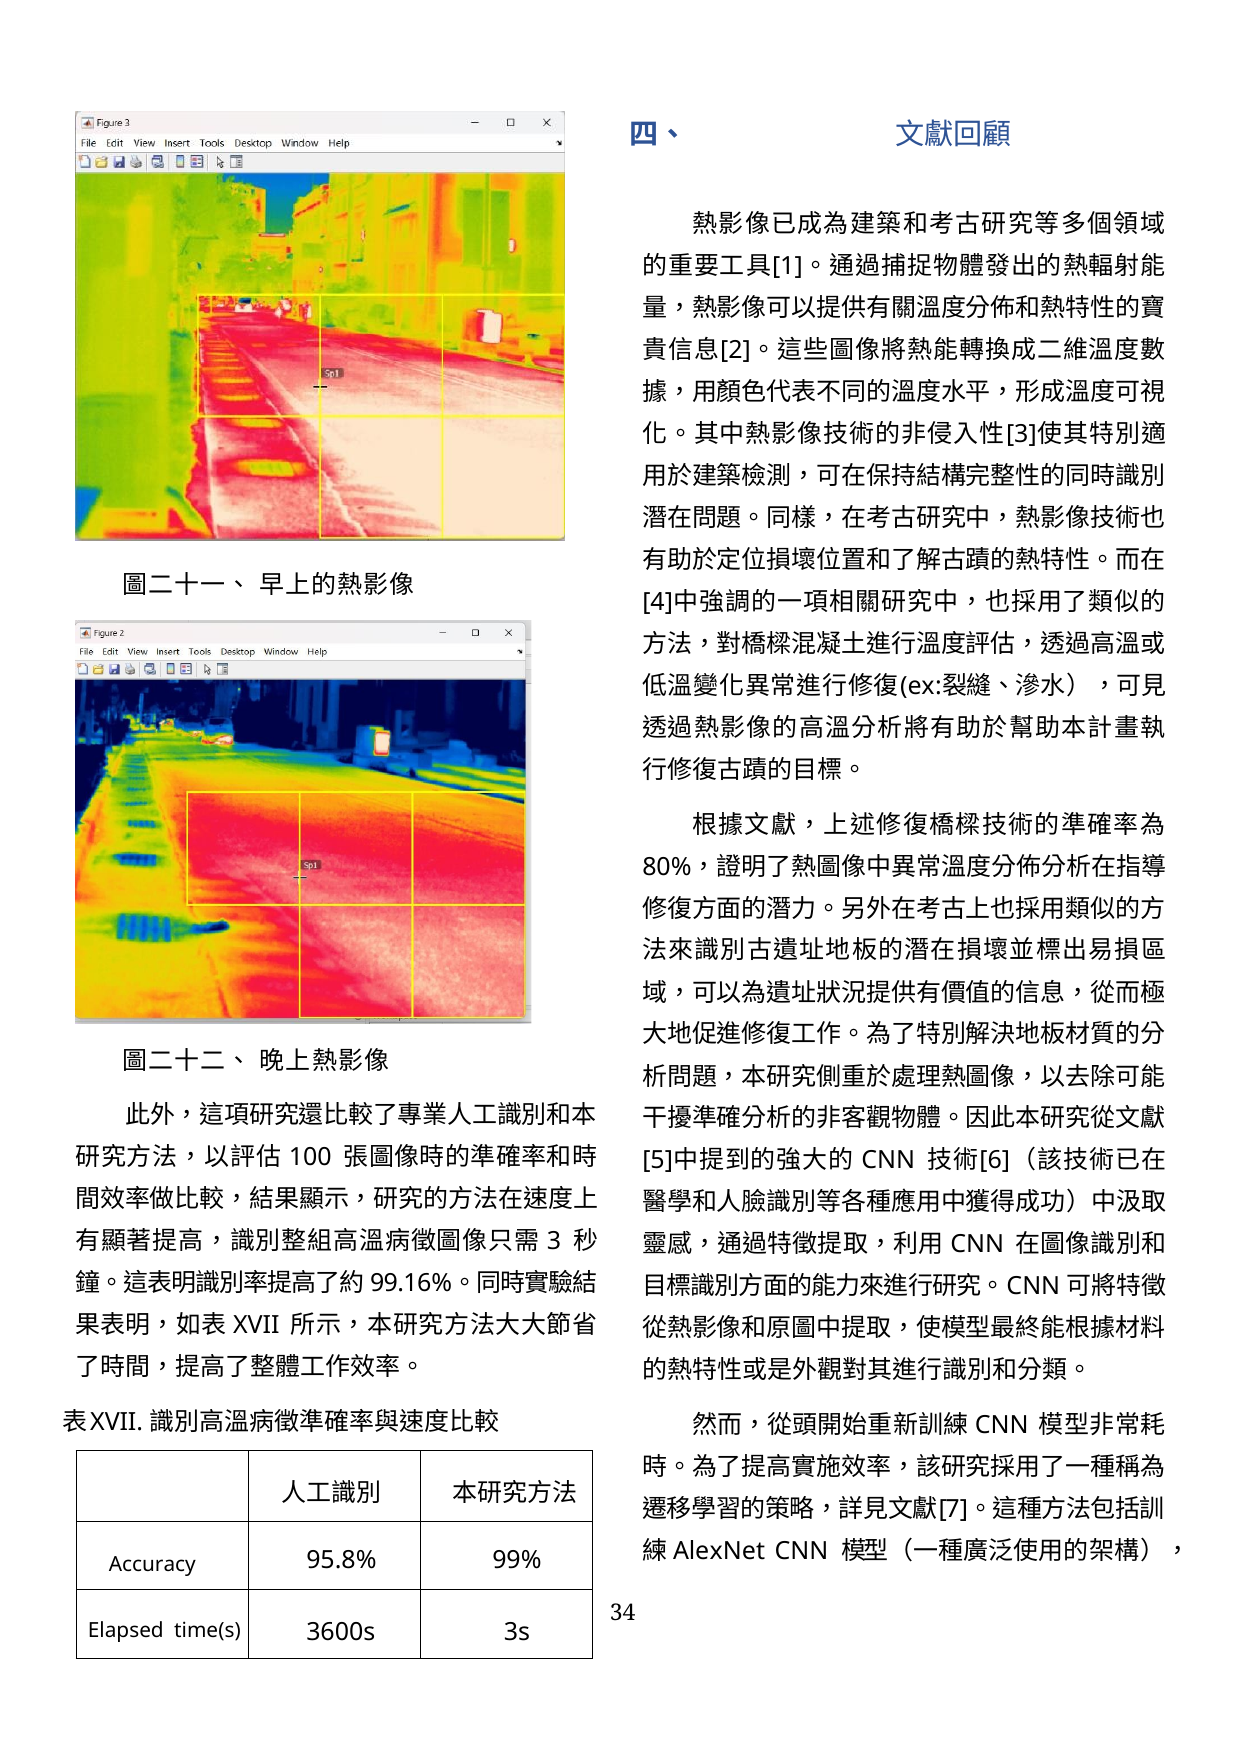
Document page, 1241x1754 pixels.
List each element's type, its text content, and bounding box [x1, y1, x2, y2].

text 表 XVII. 識別高溫病徵準確率與速度比較 [62, 1401, 602, 1438]
text 四、 文獻回顧 [629, 105, 1205, 154]
text 熱影像已成為建築和考古研究等多個領域的重要工具[1]。通過捕捉物體發出的熱輻射能量，熱影像可以提供有關溫度分佈和熱特性的寶貴信息[2]。這些圖像將熱能轉換成二維溫度數據，用顏色代表不同的溫度水平，形成溫度可視化。其中熱影像技術的非侵入性[3]使其特別適用於建築檢測，可在保持結構完整性的同時識別潛在問題。同樣，在考古研究中，熱影像技術也有助於定位損壞位置和了解古蹟的熱特性。而在[4]中強調的一項相關研究中，也採用了類似的方法，對橋樑混凝土進行溫度評估，透過高溫或低溫變化異常進行修復(ex:裂縫、滲水），可見透過熱影像的高溫分析將有助於幫助本計畫執行修復古蹟的目標。 [642, 203, 1167, 785]
text 圖二十一、 早上的熱影像 [122, 564, 602, 601]
text 根據文獻，上述修復橋樑技術的準確率為80%，證明了熱圖像中異常溫度分佈分析在指導修復方面的潛力。另外在考古上也採用類似的方法來識別古遺址地板的潛在損壞並標出易損區域，可以為遺址狀況提供有價值的信息，從而極大地促進修復工作。為了特別解決地板材質的分析問題，本研究側重於處理熱圖像，以去除可能干擾準確分析的非客觀物體。因此本研究從文獻[5]中提到的強大的 CNN 技術[6]（該技術已在醫學和人臉識別等各種應用中獲得成功）中汲取靈感，通過特徵提取，利用 CNN 在圖像識別和目標識別方面的能力來進行研究。CNN 可將特徵從熱影像和原圖中提取，使模型最終能根據材料的熱特性或是外觀對其進行識別和分類。 [642, 804, 1167, 1386]
picture [75, 620, 532, 1024]
text 此外，這項研究還比較了專業人工識別和本研究方法，以評估 100 張圖像時的準確率和時間效率做比較，結果顯示，研究的方法在速度上有顯著提高，識別整組高溫病徵圖像只需 3 秒鐘。這表明識別率提高了約 99.16%。同時實驗結果表明，如表 XVII 所示，本研究方法大大節省了時間，提高了整體工作效率。 [75, 1095, 598, 1383]
picture [75, 111, 565, 541]
